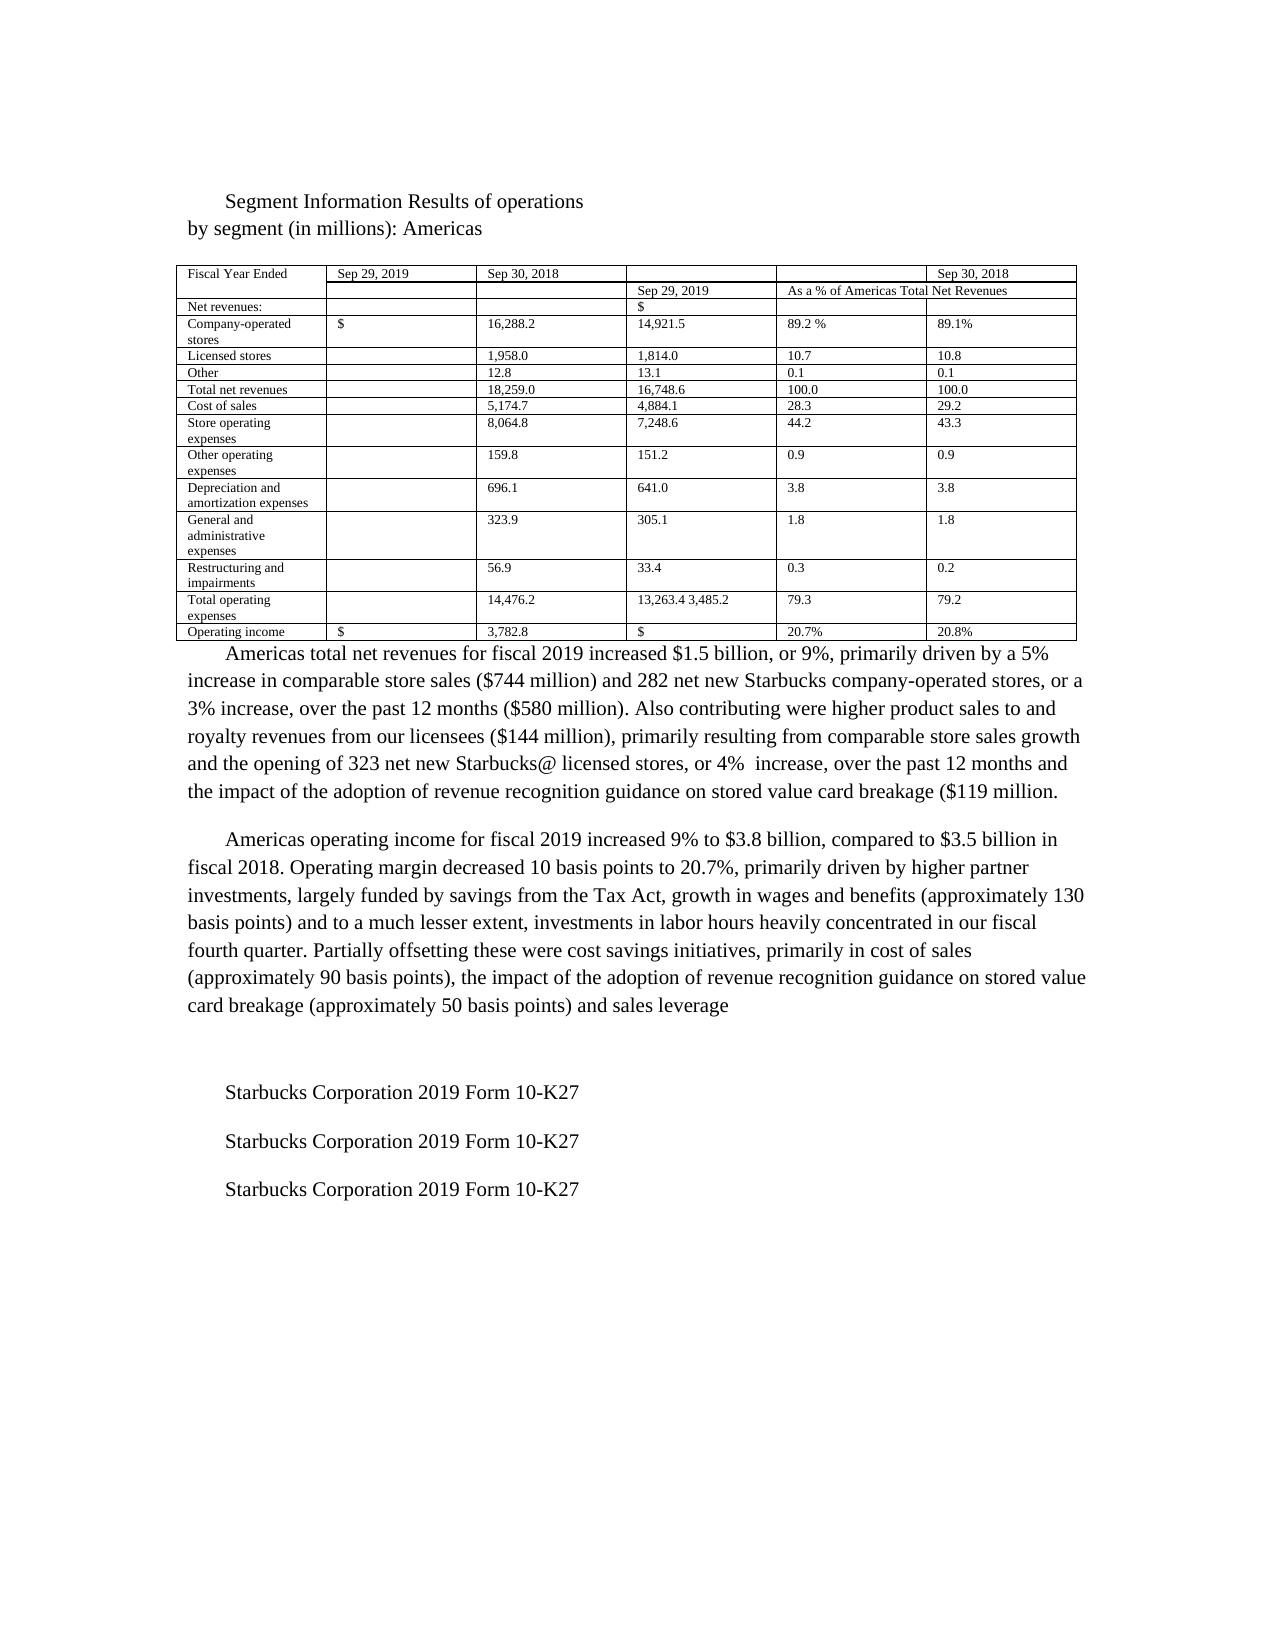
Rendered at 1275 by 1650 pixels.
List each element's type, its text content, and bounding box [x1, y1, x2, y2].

table_cell [777, 299, 926, 315]
table_cell $ [327, 624, 476, 640]
table_cell 33.4 [627, 560, 776, 591]
table_cell 100.0 [927, 381, 1076, 397]
table_cell 10.7 [777, 348, 926, 364]
table_cell [477, 299, 626, 315]
table_cell 3.8 [927, 479, 1076, 511]
table_cell 79.3 [777, 592, 926, 623]
table_cell 14,476.2 [477, 592, 626, 623]
table_cell [327, 447, 476, 478]
table_cell Other [177, 365, 326, 380]
table_cell 3,782.8 [477, 624, 626, 640]
table_header [627, 266, 776, 281]
table_cell 305.1 [627, 512, 776, 558]
table_cell [327, 512, 476, 558]
table_cell 100.0 [777, 381, 926, 397]
table_cell 89.2 % [777, 316, 926, 347]
table_cell Licensed stores [177, 348, 326, 364]
table_cell 5,174.7 [477, 398, 626, 414]
table_cell 1,814.0 [627, 348, 776, 364]
table_cell 13.1 [627, 365, 776, 380]
table_cell Depreciation and amortization expenses [177, 479, 326, 511]
table_cell Company-operated stores [177, 316, 326, 347]
table_cell $ [627, 299, 776, 315]
table_cell General and administrative expenses [177, 512, 326, 558]
table_cell [327, 479, 476, 511]
text Americas total net revenues for fiscal 2019 increased $1.5 billion, or 9%, primarily driven by a 5% increase in comparable store sales ($744 million) and 282 net new Starbucks company-operated stores, or a 3% increase, over the past 12 months ($580 million). Also contributing were higher product sales to and royalty revenues from our licensees ($144 million), primarily resulting from comparable store sales growth and the opening of 323 net new Starbucks@ licensed stores, or 4% increase, over the past 12 months and the impact of the adoption of revenue recognition guidance on stored value card breakage ($119 million. [187, 641, 1087, 803]
table_cell Total net revenues [177, 381, 326, 397]
table_cell 14,921.5 [627, 316, 776, 347]
table_cell 18,259.0 [477, 381, 626, 397]
table_cell 0.9 [927, 447, 1076, 478]
table_header Fiscal Year Ended [177, 266, 326, 298]
table_header Sep 29, 2019 [327, 266, 476, 281]
table_cell [327, 398, 476, 414]
table_cell 641.0 [627, 479, 776, 511]
table_cell [327, 348, 476, 364]
table_cell 20.8% [927, 624, 1076, 640]
table_cell 28.3 [777, 398, 926, 414]
table_cell Store operating expenses [177, 415, 326, 446]
table_cell 13,263.4 3,485.2 [627, 592, 776, 623]
table_cell Total operating expenses [177, 592, 326, 623]
table_cell [327, 592, 476, 623]
table_cell [477, 283, 626, 298]
table_cell [327, 283, 476, 298]
table_cell 29.2 [927, 398, 1076, 414]
table_cell 7,248.6 [627, 415, 776, 446]
table_cell 1.8 [777, 512, 926, 558]
table_cell 323.9 [477, 512, 626, 558]
text Starbucks Corporation 2019 Form 10-K27 [187, 1177, 600, 1201]
table_cell [327, 381, 476, 397]
table_cell As a % of Americas Total Net Revenues [777, 283, 1076, 298]
table_cell Other operating expenses [177, 447, 326, 478]
table_header [777, 266, 926, 281]
table_cell Operating income [177, 624, 326, 640]
table_cell $ [327, 316, 476, 347]
table_cell [327, 365, 476, 380]
table_cell $ [627, 624, 776, 640]
table_cell 79.2 [927, 592, 1076, 623]
text Starbucks Corporation 2019 Form 10-K27 [187, 1080, 600, 1104]
table_cell [327, 560, 476, 591]
table_cell 44.2 [777, 415, 926, 446]
text Segment Information Results of operations by segment (in millions): Americas [187, 189, 600, 240]
table_cell 43.3 [927, 415, 1076, 446]
table_cell 16,748.6 [627, 381, 776, 397]
table_cell Cost of sales [177, 398, 326, 414]
table_cell [327, 415, 476, 446]
table_cell 10.8 [927, 348, 1076, 364]
text Starbucks Corporation 2019 Form 10-K27 [187, 1128, 600, 1153]
table_cell 0.1 [927, 365, 1076, 380]
table_cell 20.7% [777, 624, 926, 640]
table_cell 151.2 [627, 447, 776, 478]
table_cell 1,958.0 [477, 348, 626, 364]
table_cell 1.8 [927, 512, 1076, 558]
table_cell [927, 299, 1076, 315]
table_cell 4,884.1 [627, 398, 776, 414]
table_cell 0.1 [777, 365, 926, 380]
table_header Sep 30, 2018 [927, 266, 1076, 281]
table_cell Net revenues: [177, 299, 326, 315]
table_cell Restructuring and impairments [177, 560, 326, 591]
table_cell 3.8 [777, 479, 926, 511]
text Americas operating income for fiscal 2019 increased 9% to $3.8 billion, compared to $3.5 billion in fiscal 2018. Operating margin decreased 10 basis points to 20.7%, primarily driven by higher partner investments, largely funded by savings from the Tax Act, growth in wages and benefits (approximately 130 basis points) and to a much lesser extent, investments in labor hours heavily concentrated in our fiscal fourth quarter. Partially offsetting these were cost savings initiatives, primarily in cost of sales (approximately 90 basis points), the impact of the adoption of revenue recognition guidance on stored value card breakage (approximately 50 basis points) and sales leverage [187, 827, 1087, 1017]
table_cell 16,288.2 [477, 316, 626, 347]
table_cell 56.9 [477, 560, 626, 591]
table_cell Sep 29, 2019 [627, 283, 776, 298]
table_cell 12.8 [477, 365, 626, 380]
table_cell 8,064.8 [477, 415, 626, 446]
table_cell 0.3 [777, 560, 926, 591]
table_cell 159.8 [477, 447, 626, 478]
table_cell 696.1 [477, 479, 626, 511]
table_cell 89.1% [927, 316, 1076, 347]
table_cell 0.9 [777, 447, 926, 478]
table_cell 0.2 [927, 560, 1076, 591]
table_cell [327, 299, 476, 315]
table_header Sep 30, 2018 [477, 266, 626, 281]
